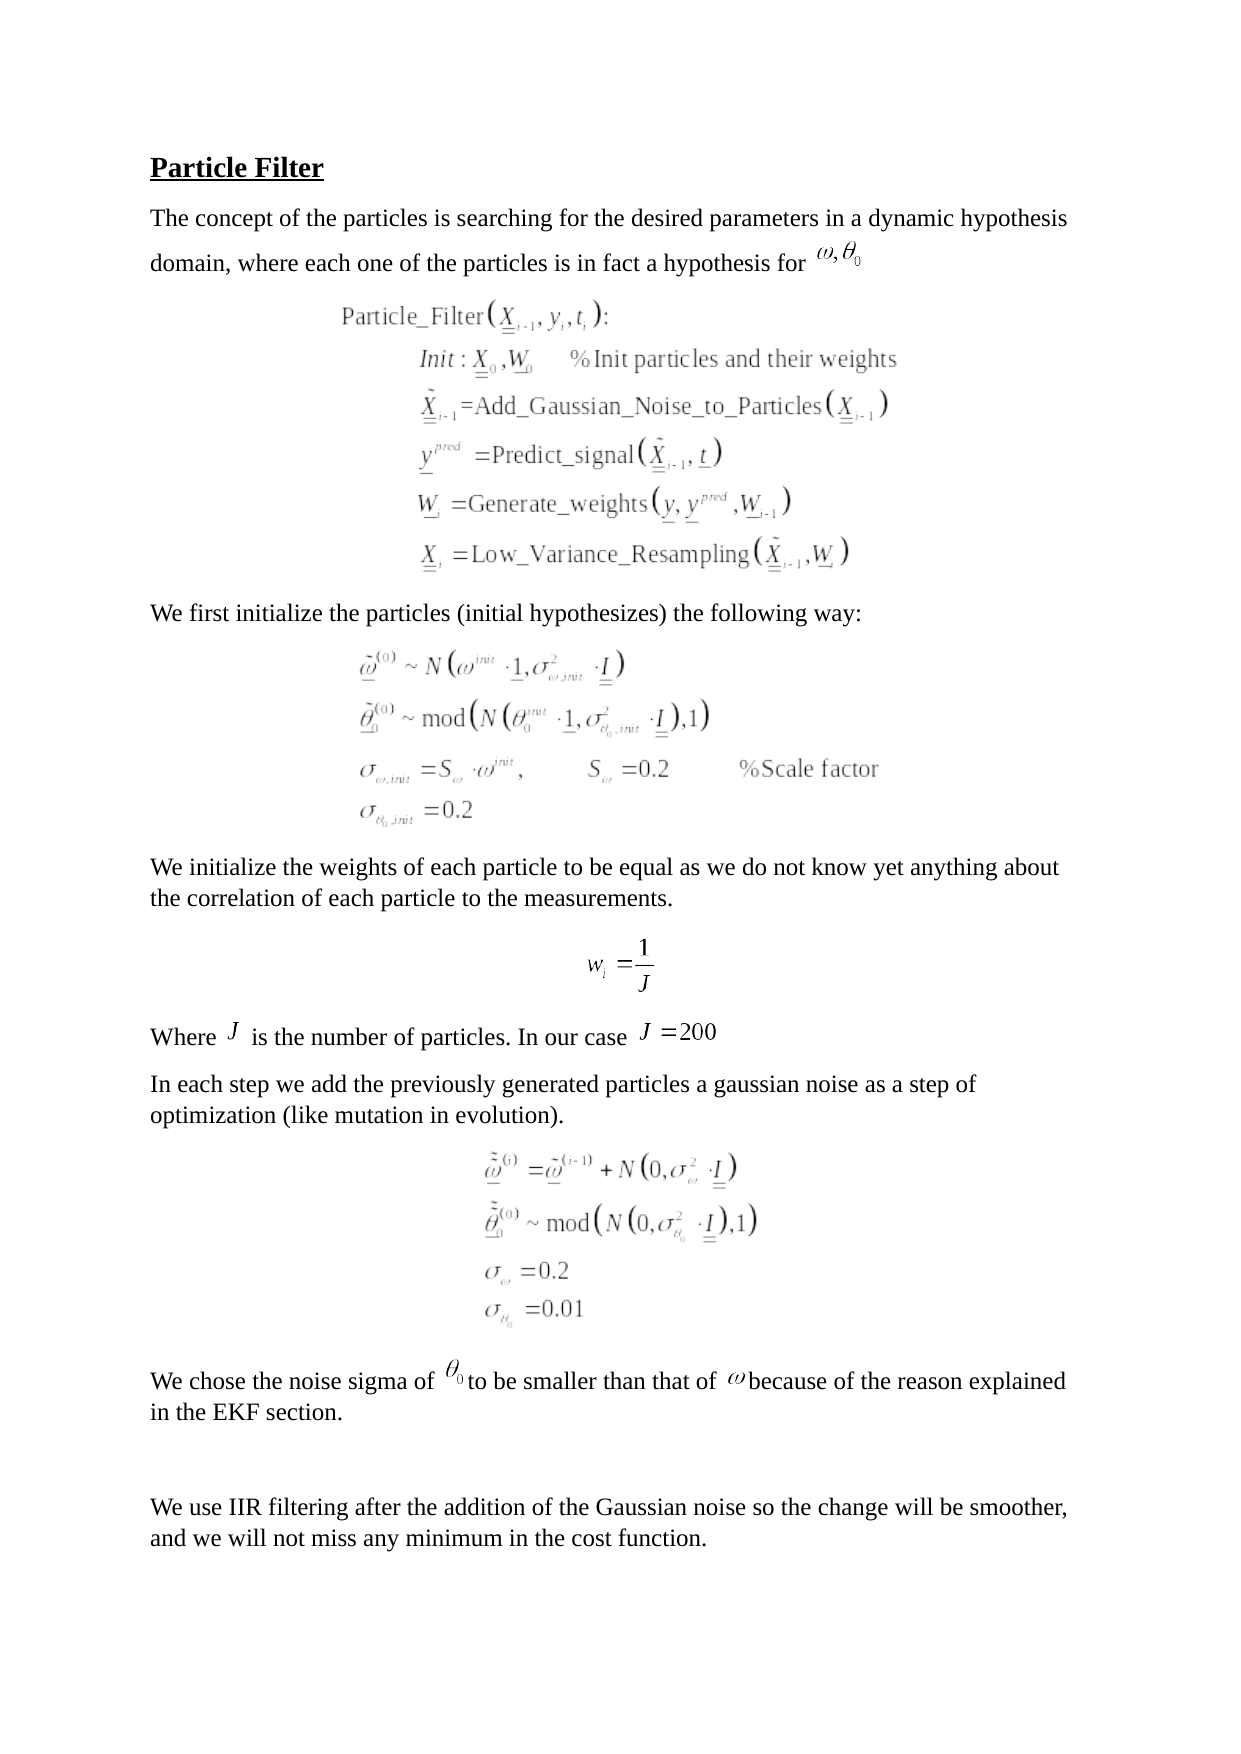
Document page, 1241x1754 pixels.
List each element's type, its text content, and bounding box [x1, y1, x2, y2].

text The concept of the particles is searching for the desired parameters in a dynamic hypothesis domain, where each one of the particles is in fact a hypothesis for [150, 203, 1090, 277]
text In each step we add the previously generated particles a gaussian noise as a step of optimization (like mutation in evolution). [150, 1069, 1090, 1129]
text We chose the noise sigma of to be smaller than that of because of the reason explained in the EKF section. [150, 1352, 1090, 1426]
text We initialize the weights of each particle to be equal as we do not know yet anything about the correlation of each particle to the measurements. [150, 852, 1090, 912]
text Particle Filter [150, 150, 1090, 183]
text Where is the number of particles. In our case [150, 1016, 1090, 1051]
text We use IIR filtering after the addition of the Gaussian noise so the change will be smoother, and we will not miss any minimum in the cost function. [150, 1492, 1090, 1552]
text We first initialize the particles (initial hypothesizes) the following way: [150, 598, 1090, 627]
